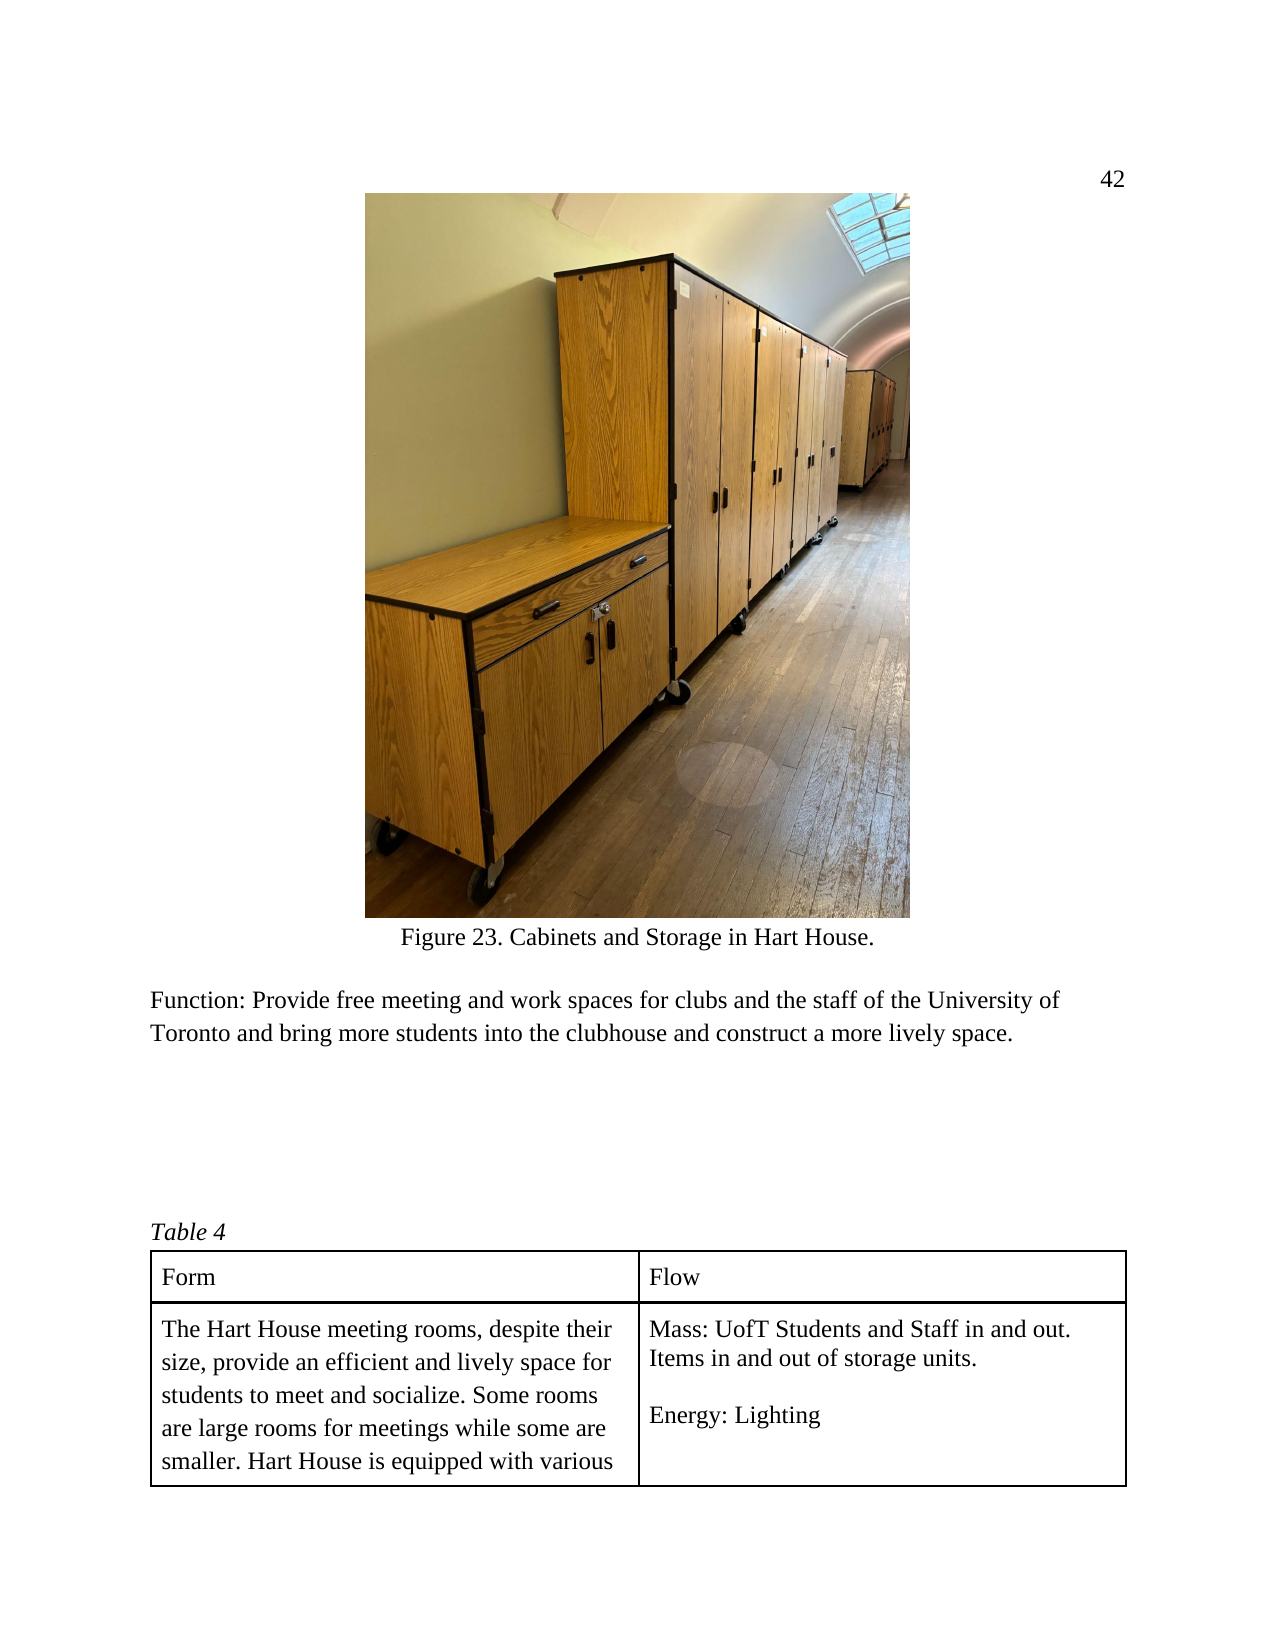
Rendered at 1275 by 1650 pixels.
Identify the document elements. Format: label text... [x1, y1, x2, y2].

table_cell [152, 1304, 638, 1485]
table_header Form [152, 1252, 638, 1301]
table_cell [640, 1304, 1125, 1485]
table_header Flow [640, 1252, 1125, 1301]
picture [365, 193, 910, 918]
text Table 4 [150, 1217, 1125, 1245]
text Figure 23. Cabinets and Storage in Hart House. [150, 922, 1125, 951]
text Function: Provide free meeting and work spaces for clubs and the staff of the University of Toronto and bring more students into the clubhouse and construct a more lively space. [150, 986, 1125, 1047]
